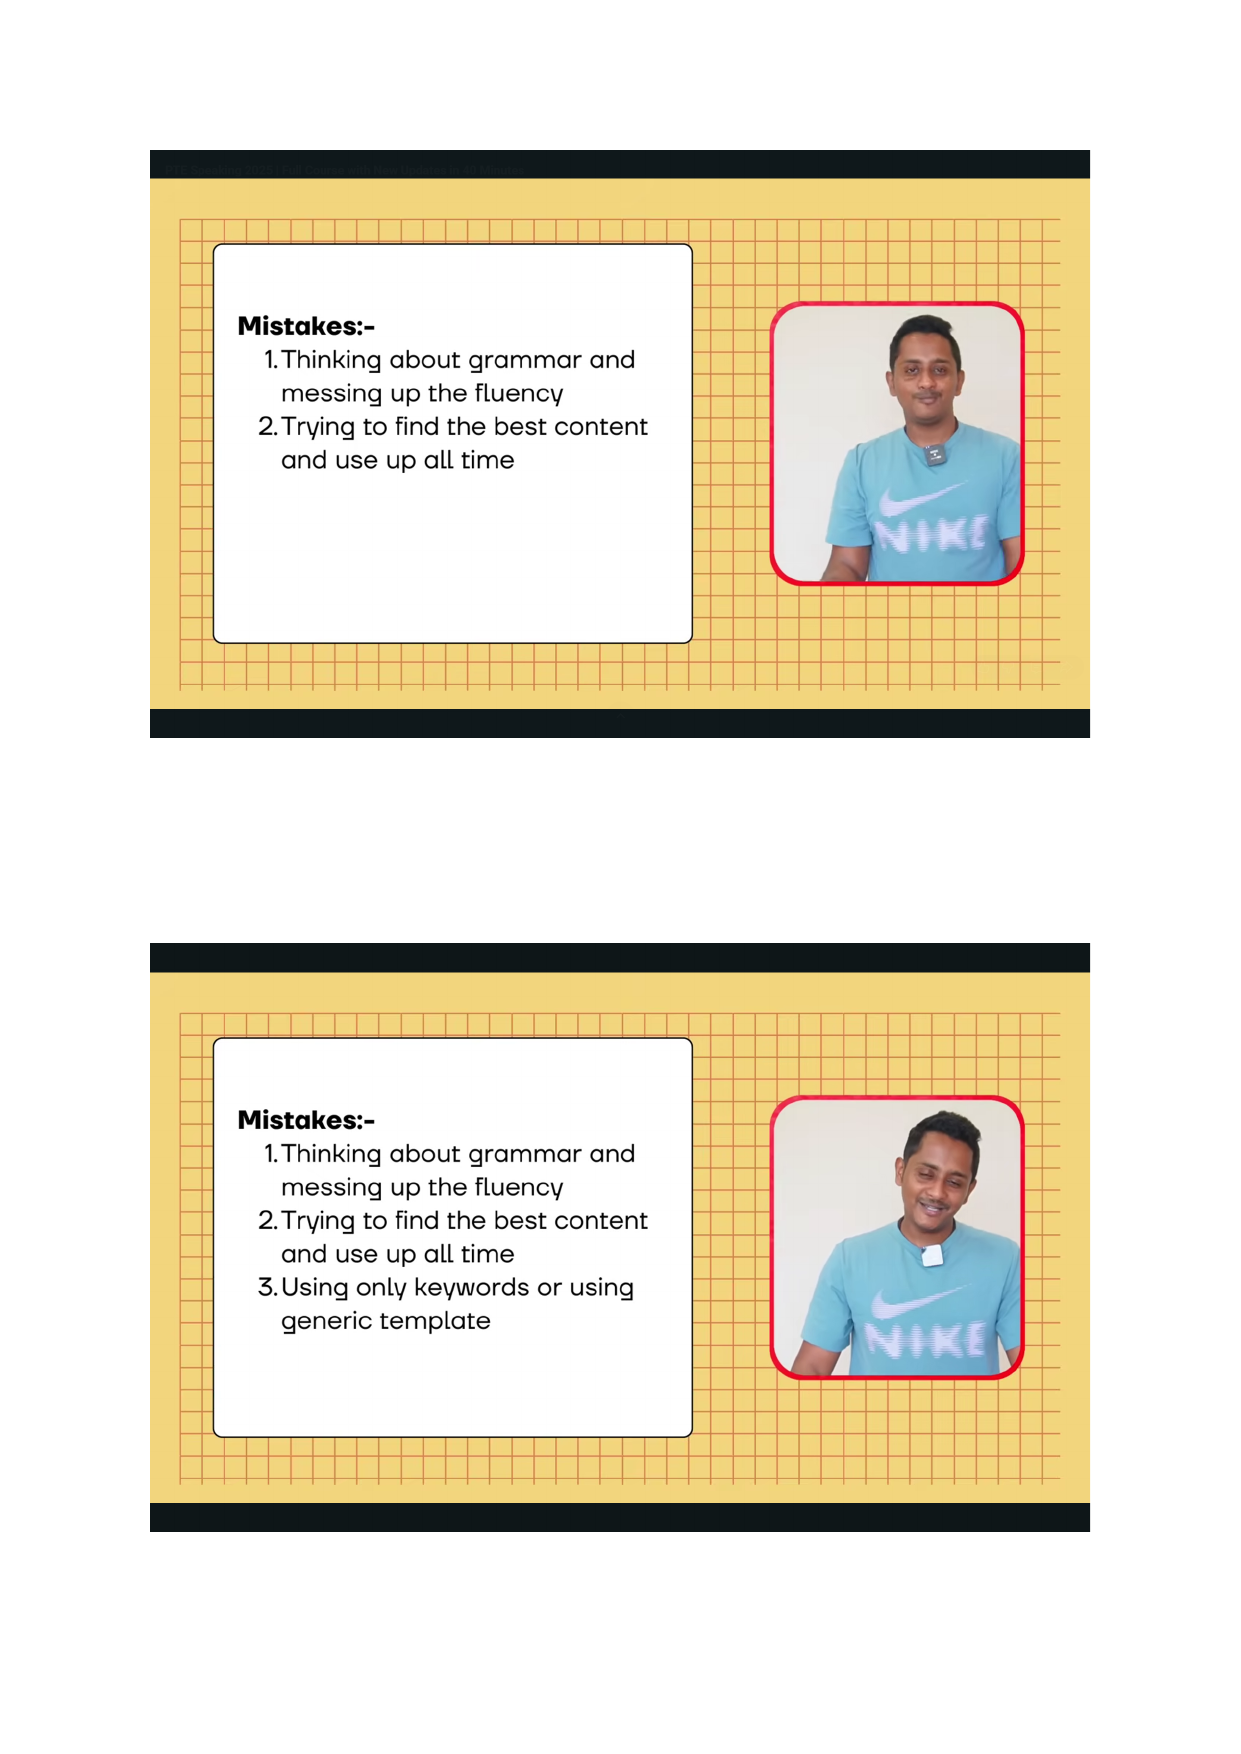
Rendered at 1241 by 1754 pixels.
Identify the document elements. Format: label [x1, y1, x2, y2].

picture [150, 150, 1091, 738]
picture [150, 943, 1091, 1532]
